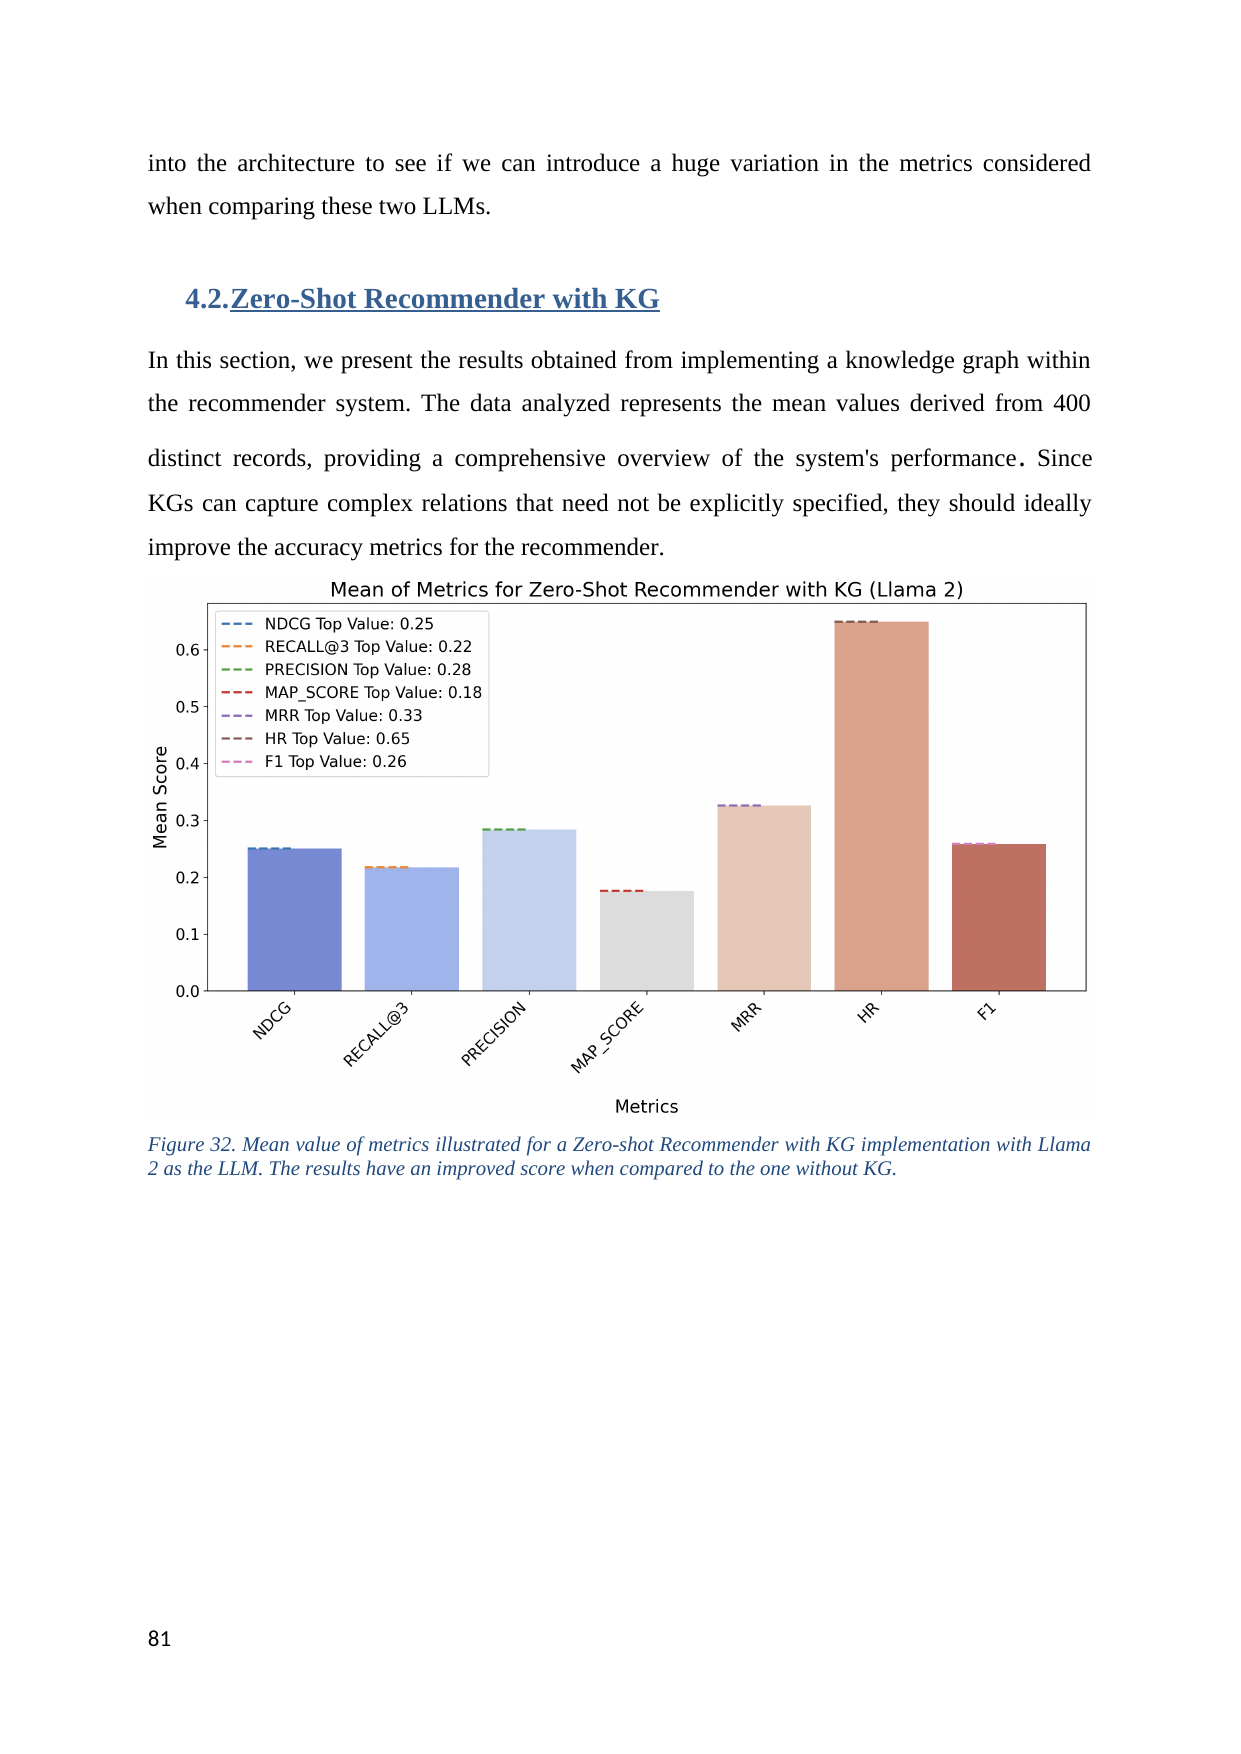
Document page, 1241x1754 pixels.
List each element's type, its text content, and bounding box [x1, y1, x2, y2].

text Figure 32. Mean value of metrics illustrated for a Zero-shot Recommender with KG implementation with Llama 2 as the LLM. The results have an improved score when compared to the one without KG. [148, 1132, 1092, 1180]
subtitle Zero-Shot Recommender with KG [185, 281, 1092, 315]
text In this section, we present the results obtained from implementing a knowledge graph within the recommender system. The data analyzed represents the mean values derived from 400 distinct records, providing a comprehensive overview of the system's performance. Since KGs can capture complex relations that need not be explicitly specified, they should ideally improve the accuracy metrics for the recommender. [148, 345, 1092, 560]
picture [147, 574, 1093, 1118]
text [148, 148, 1092, 219]
